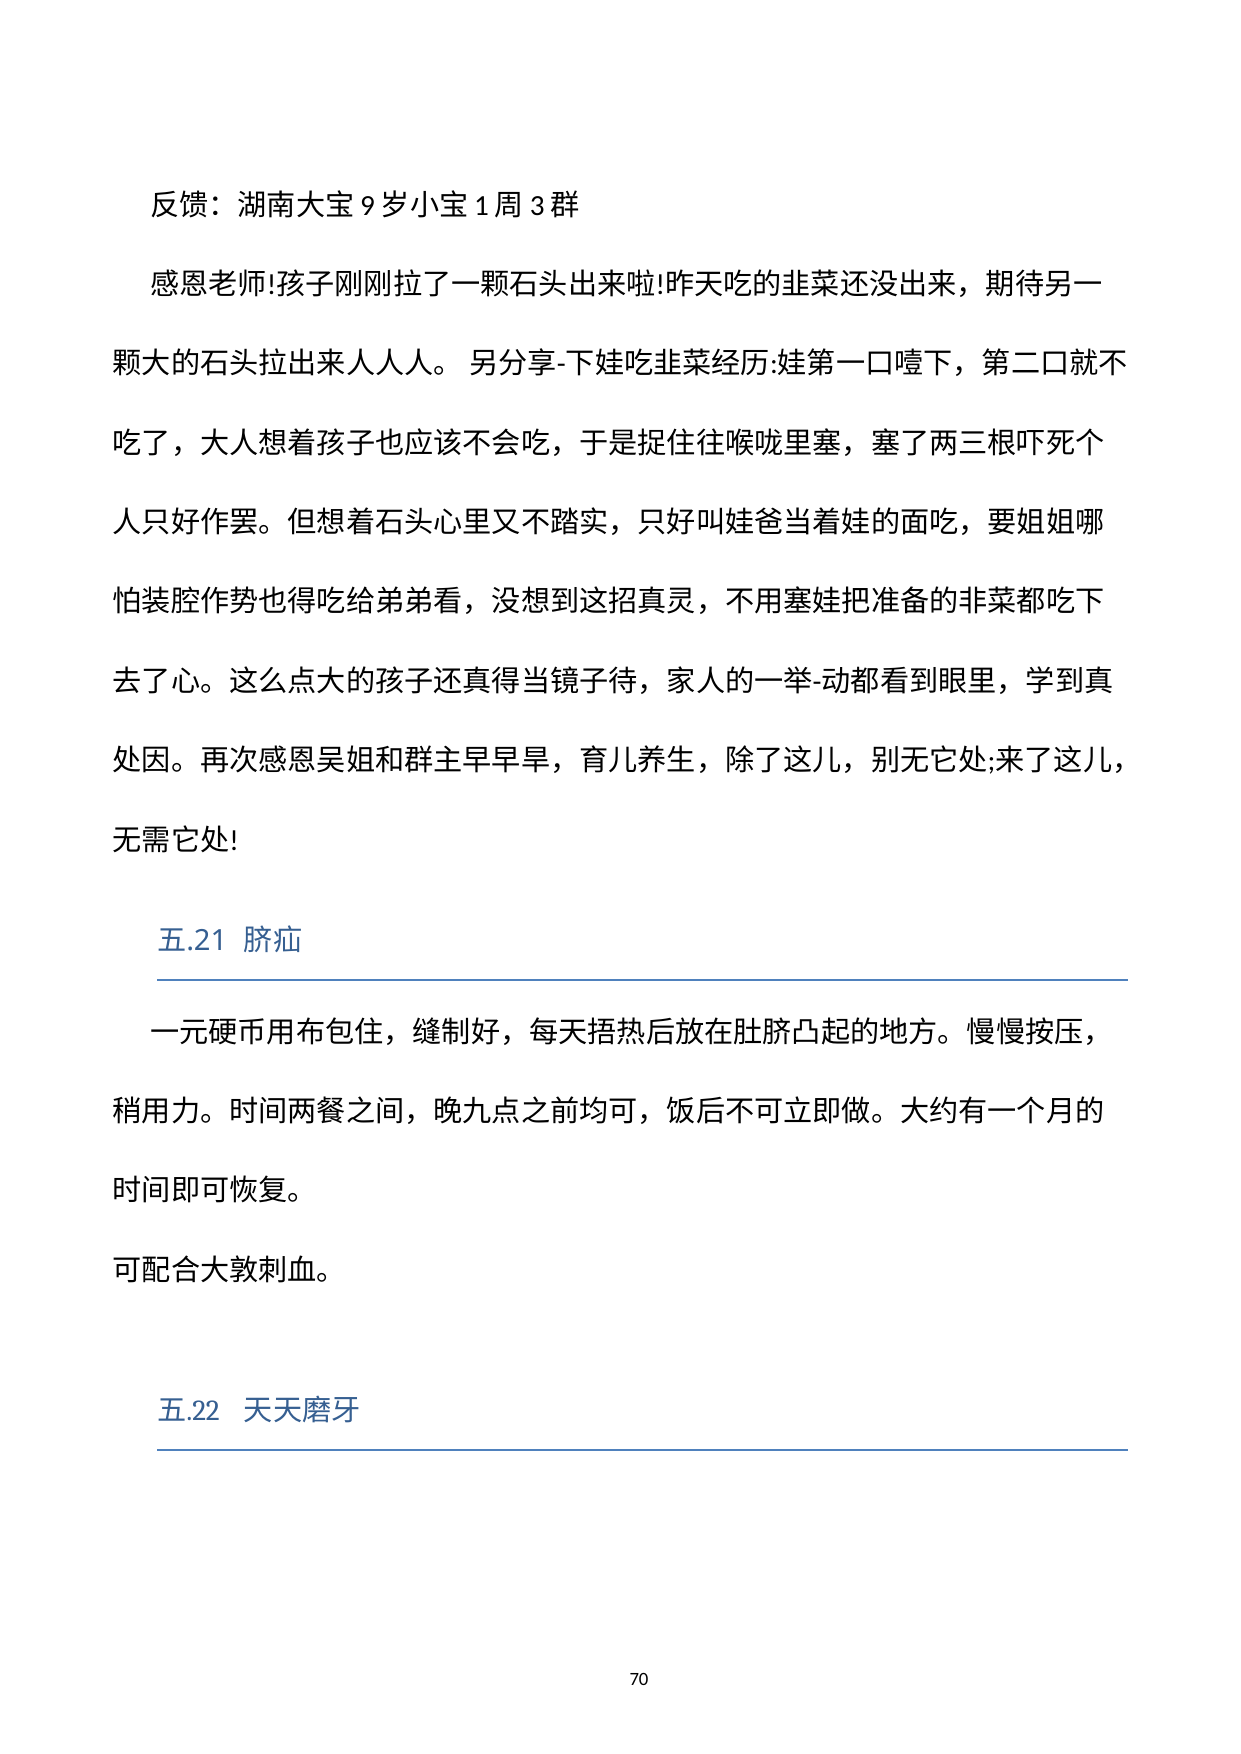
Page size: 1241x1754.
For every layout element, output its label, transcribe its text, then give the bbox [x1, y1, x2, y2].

subtitle 脐疝 [157, 898, 1128, 979]
text 反馈：湖南大宝9岁小宝1周3群 [112, 163, 1128, 242]
subtitle 天天磨牙 [157, 1368, 1128, 1449]
text 一元硬币用布包住，缝制好，每天捂热后放在肚脐凸起的地方。慢慢按压，稍用力。时间两餐之间，晚九点之前均可，饭后不可立即做。大约有一个月的时间即可恢复。 可配合大敦刺血。 [112, 990, 1128, 1347]
text 感恩老师!孩子刚刚拉了一颗石头出来啦!昨天吃的韭菜还没出来，期待另一颗大的石头拉出来人人人。 另分享-下娃吃韭菜经历:娃第一口噎下，第二口就不吃了，大人想着孩子也应该不会吃，于是捉住往喉咙里塞，塞了两三根吓死个人只好作罢。但想着石头心里又不踏实，只好叫娃爸当着娃的面吃，要姐姐哪怕装腔作势也得吃给弟弟看，没想到这招真灵，不用塞娃把准备的非菜都吃下去了心。这么点大的孩子还真得当镜子待，家人的一举-动都看到眼里，学到真处因。再次感恩吴姐和群主早早旱，育儿养生，除了这儿，别无它处;来了这儿，无需它处! [112, 242, 1128, 877]
